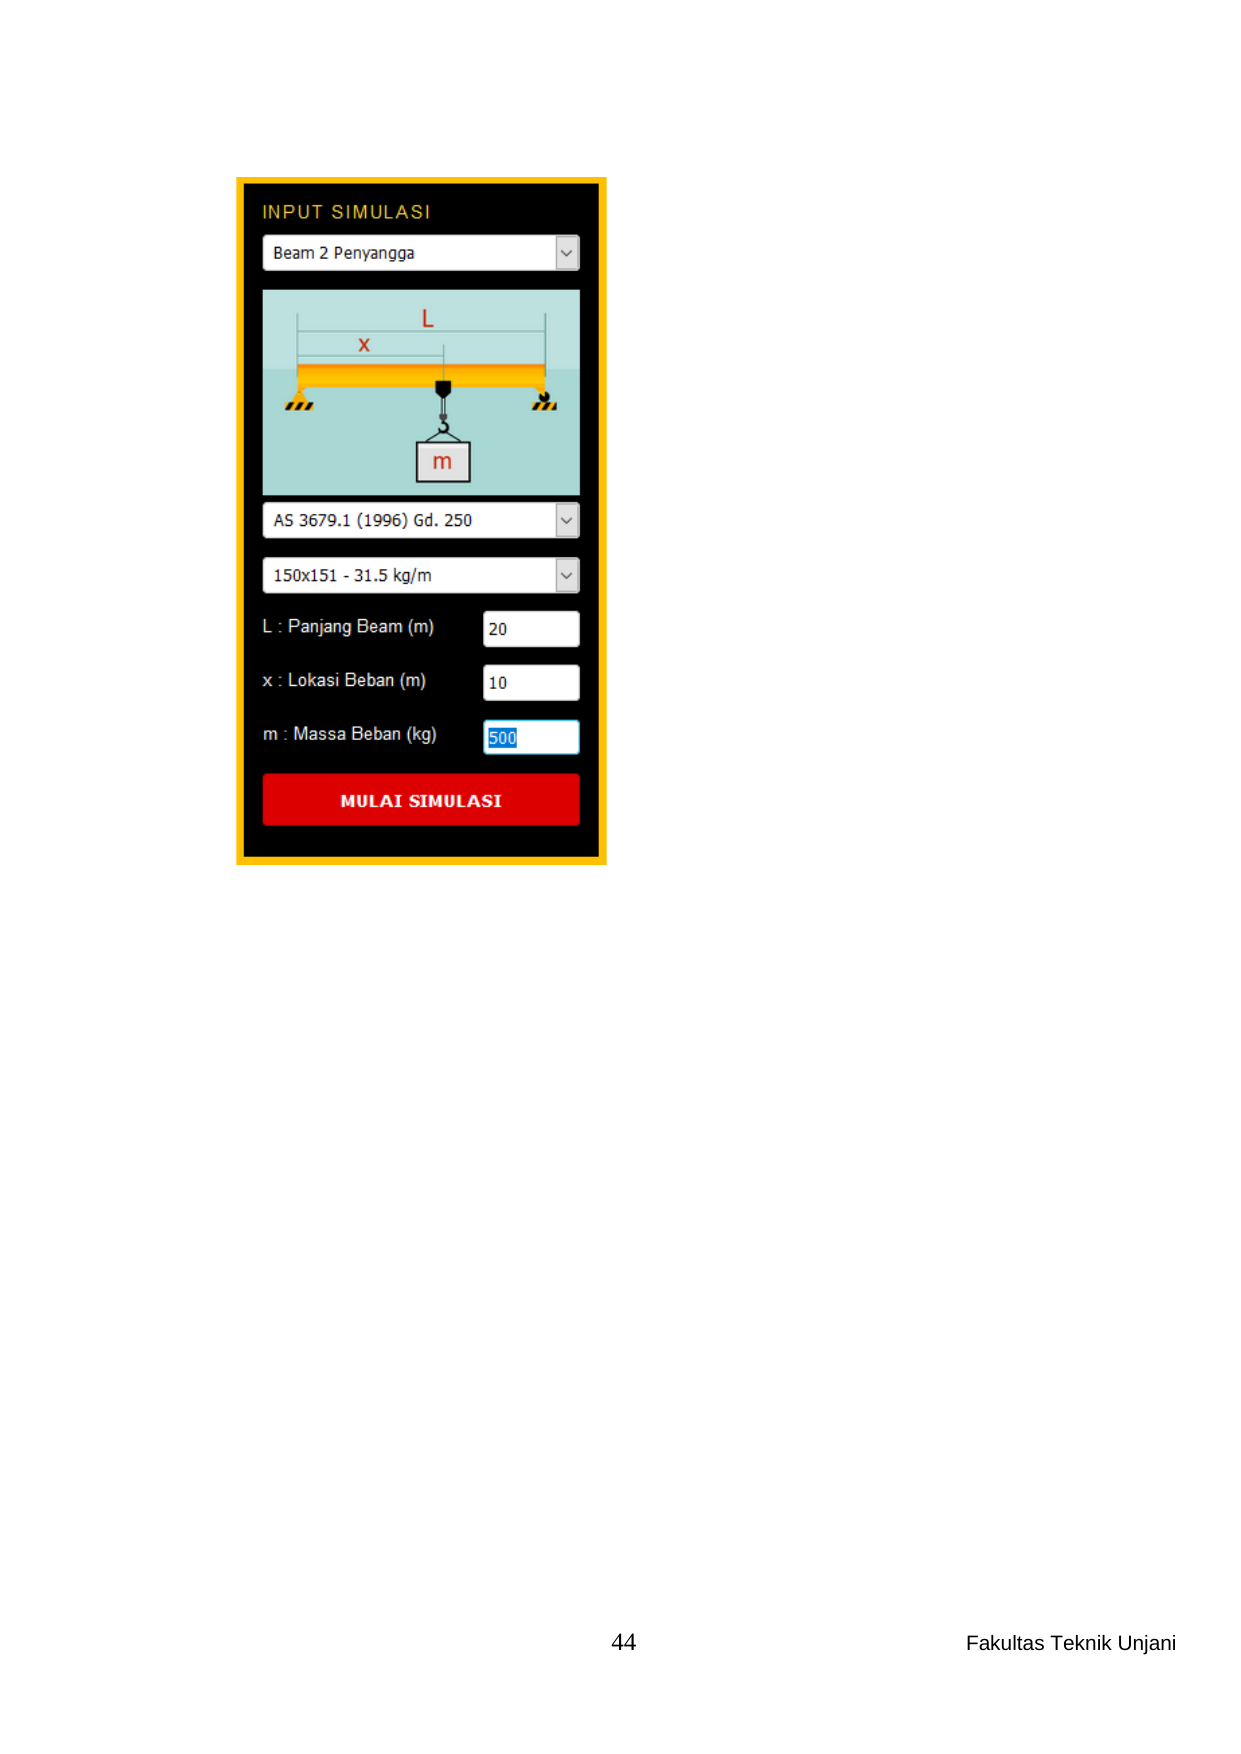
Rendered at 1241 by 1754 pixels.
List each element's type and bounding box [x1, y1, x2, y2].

picture [236, 177, 607, 865]
